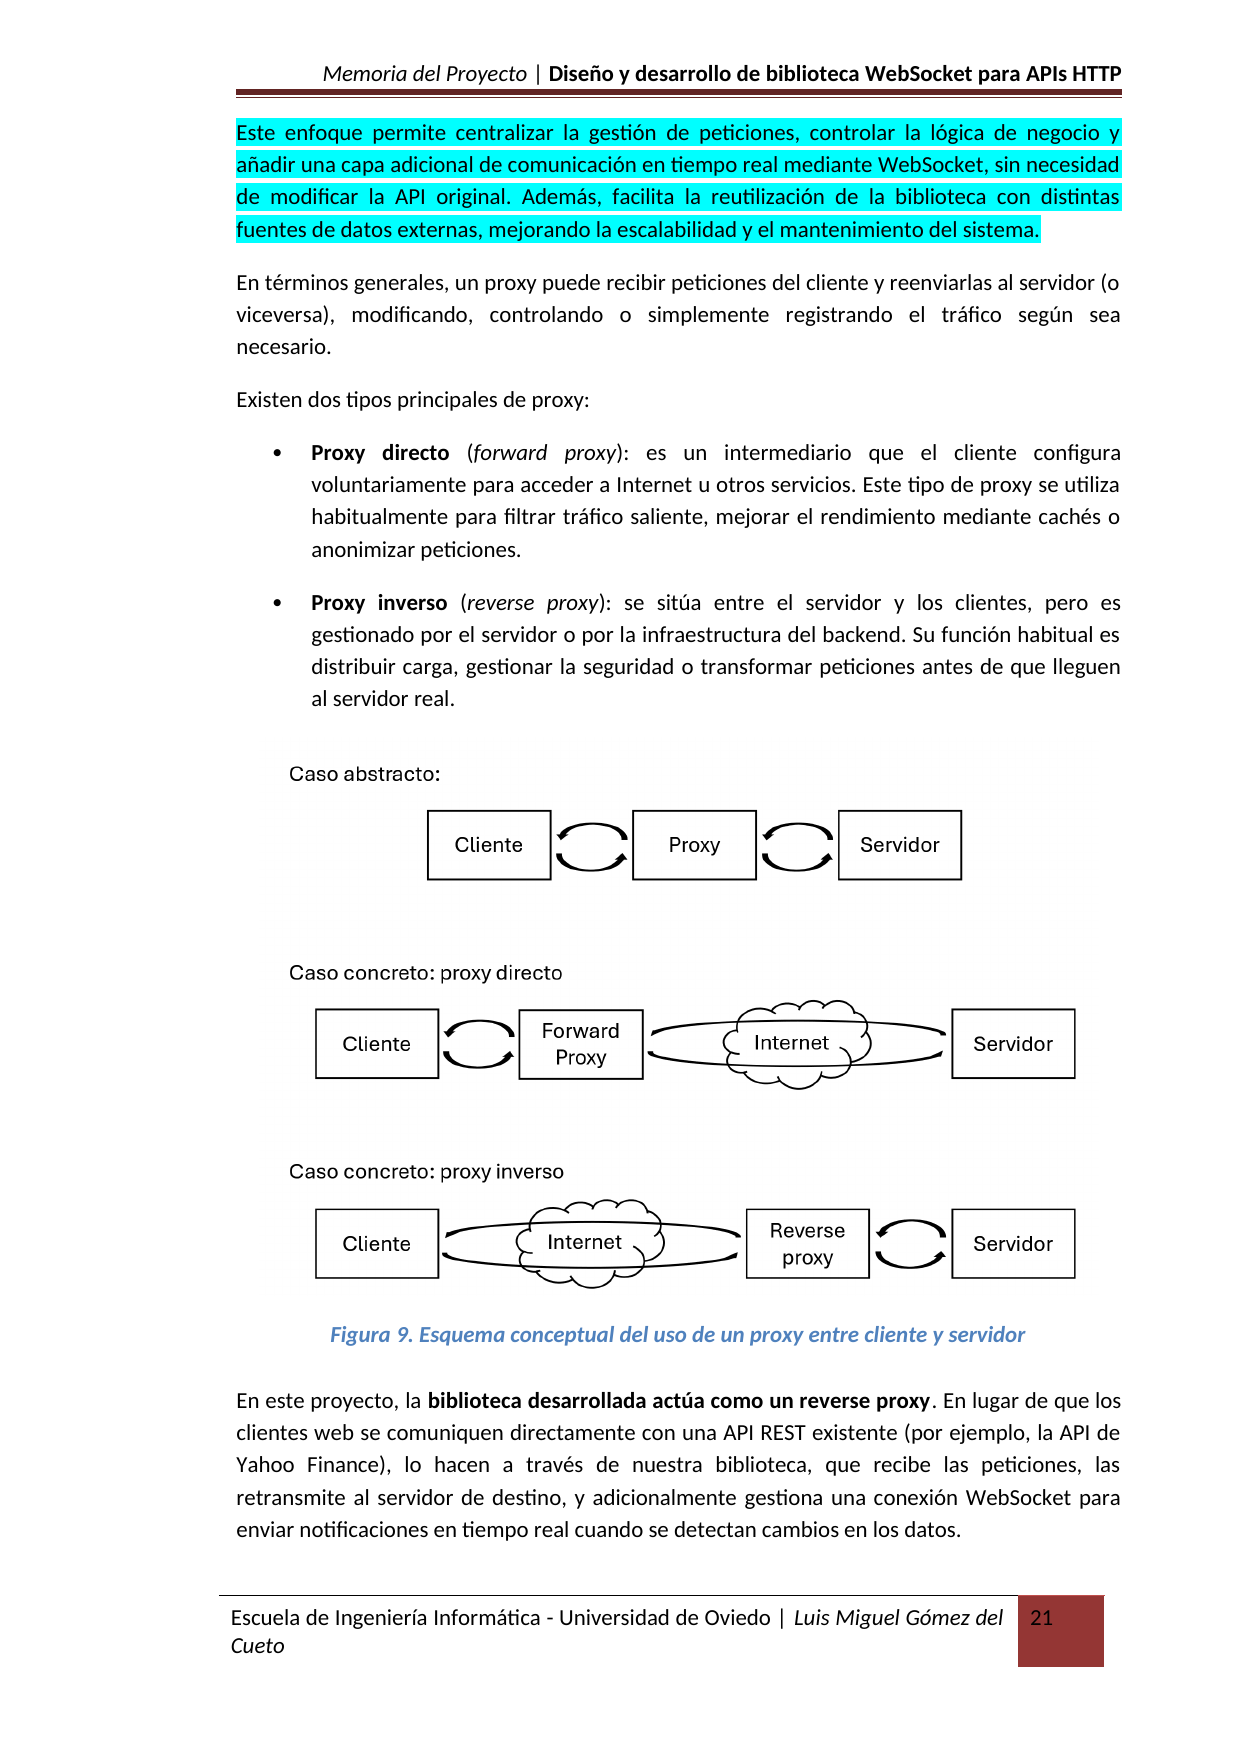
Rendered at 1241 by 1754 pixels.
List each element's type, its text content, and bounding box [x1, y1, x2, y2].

list Proxy directo (forward proxy): es un intermediario que el cliente configura voluntariamente para acceder a Internet u otros servicios. Este tipo de proxy se utiliza habitualmente para filtrar tráfico saliente, mejorar el rendimiento mediante cachés o anonimizar peticiones. [274, 438, 1122, 563]
picture [259, 737, 1099, 1296]
text En términos generales, un proxy puede recibir peticiones del cliente y reenviarlas al servidor (o viceversa), modificando, controlando o simplemente registrando el tráfico según sea necesario. [236, 268, 1122, 360]
text Existen dos tipos principales de proxy: [236, 385, 1122, 413]
text Este enfoque permite centralizar la gestión de peticiones, controlar la lógica de negocio y añadir una capa adicional de comunicación en tiempo real mediante WebSocket, sin necesidad de modificar la API original. Además, facilita la reutilización de la biblioteca con distintas fuentes de datos externas, mejorando la escalabilidad y el mantenimiento del sistema. [236, 211, 1122, 243]
list Proxy inverso (reverse proxy): se sitúa entre el servidor y los clientes, pero es gestionado por el servidor o por la infraestructura del backend. Su función habitual es distribuir carga, gestionar la seguridad o transformar peticiones antes de que lleguen al servidor real. [274, 588, 1122, 712]
text En este proyecto, la biblioteca desarrollada actúa como un reverse proxy. En lugar de que los clientes web se comuniquen directamente con una API REST existente (por ejemplo, la API de Yahoo Finance), lo hacen a través de nuestra biblioteca, que recibe las peticiones, las retransmite al servidor de destino, y adicionalmente gestiona una conexión WebSocket para enviar notificaciones en tiempo real cuando se detectan cambios en los datos. [236, 1386, 1122, 1543]
